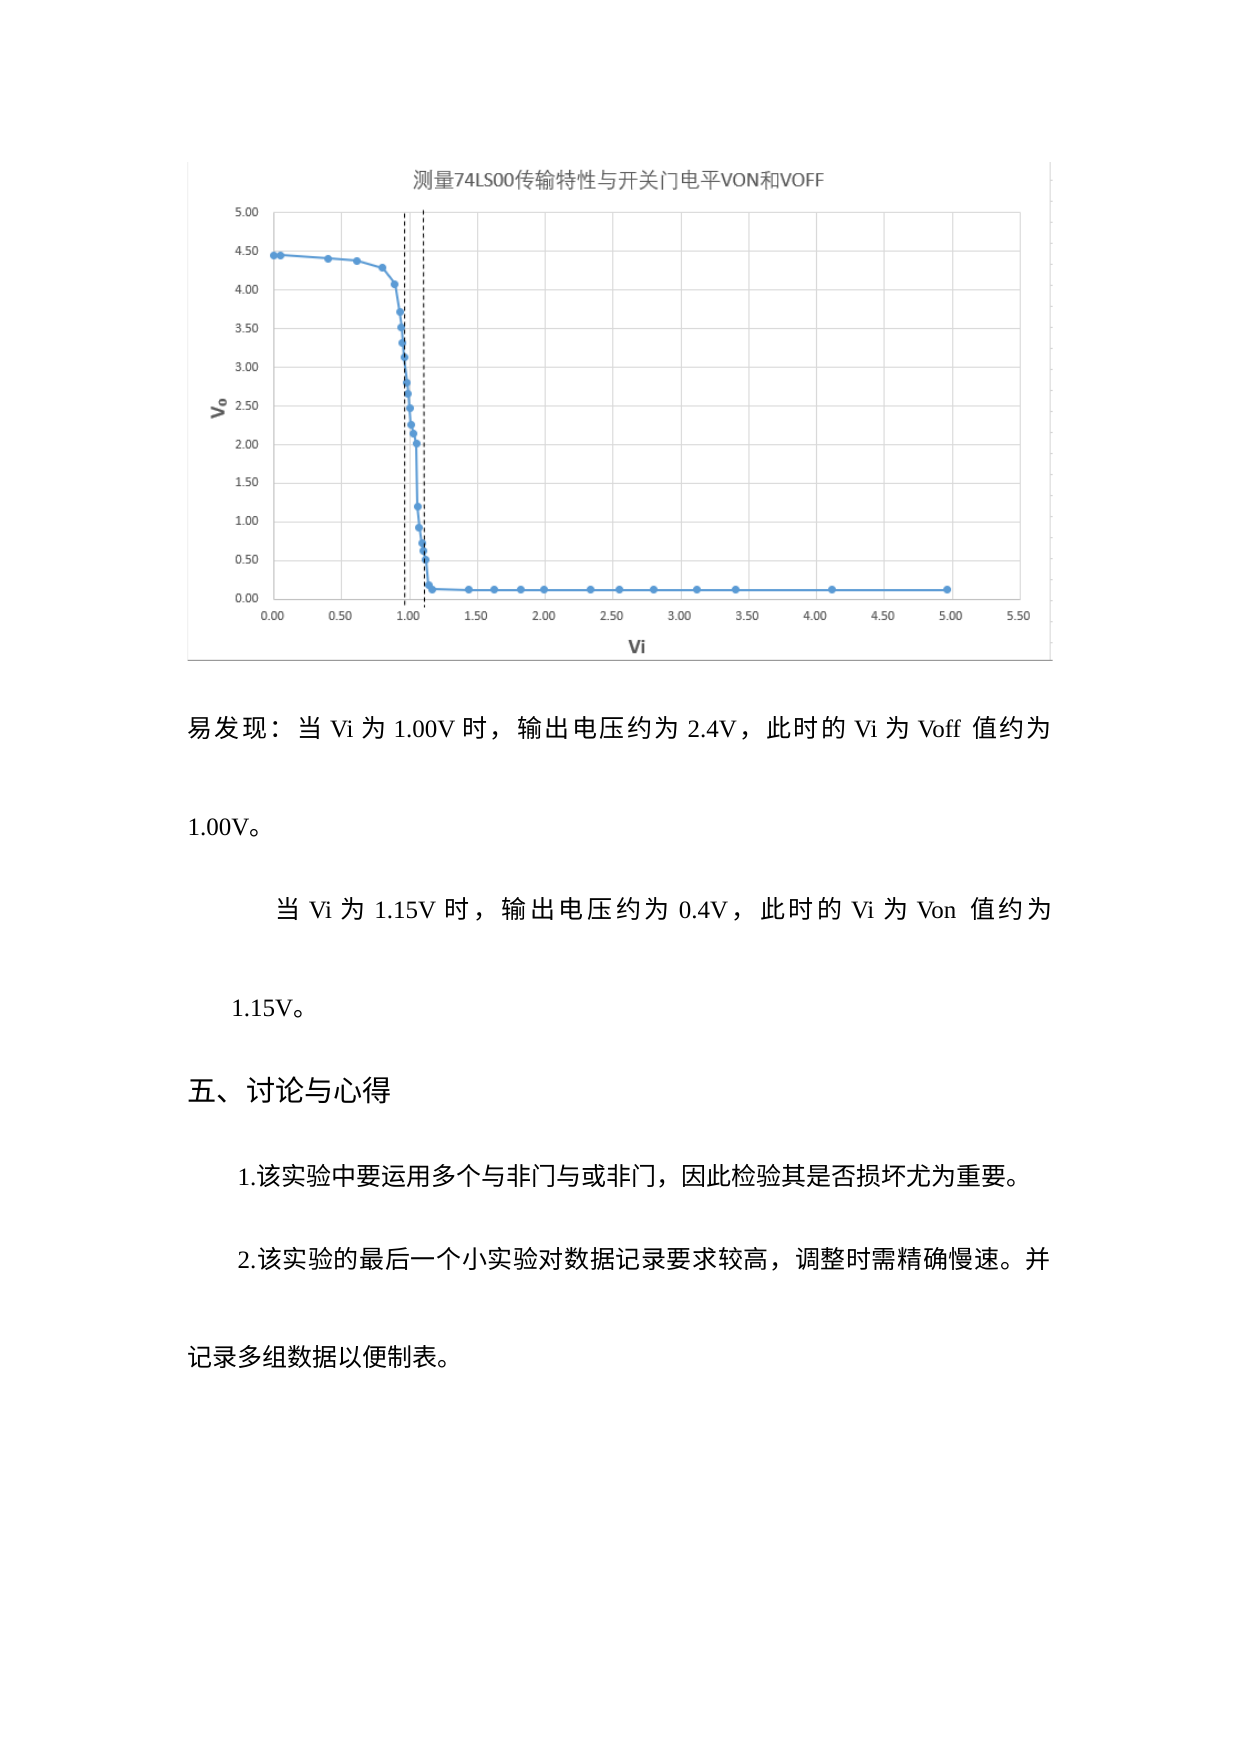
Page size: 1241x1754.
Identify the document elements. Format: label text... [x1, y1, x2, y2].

picture [187, 162, 1053, 661]
text 易发现：当Vi为1.00V时，输出电压约为2.4V，此时的Vi为Voff 值约为1.00V。 [187, 694, 1053, 857]
text 1.该实验中要运用多个与非门与或非门，因此检验其是否损坏尤为重要。 [187, 1142, 1053, 1207]
text 2.该实验的最后一个小实验对数据记录要求较高，调整时需精确慢速。并记录多组数据以便制表。 [187, 1225, 1053, 1388]
text 当Vi为1.15V时，输出电压约为0.4V，此时的Vi为Von 值约为1.15V。 [231, 875, 1053, 1038]
text 五、讨论与心得 [187, 1056, 1053, 1121]
